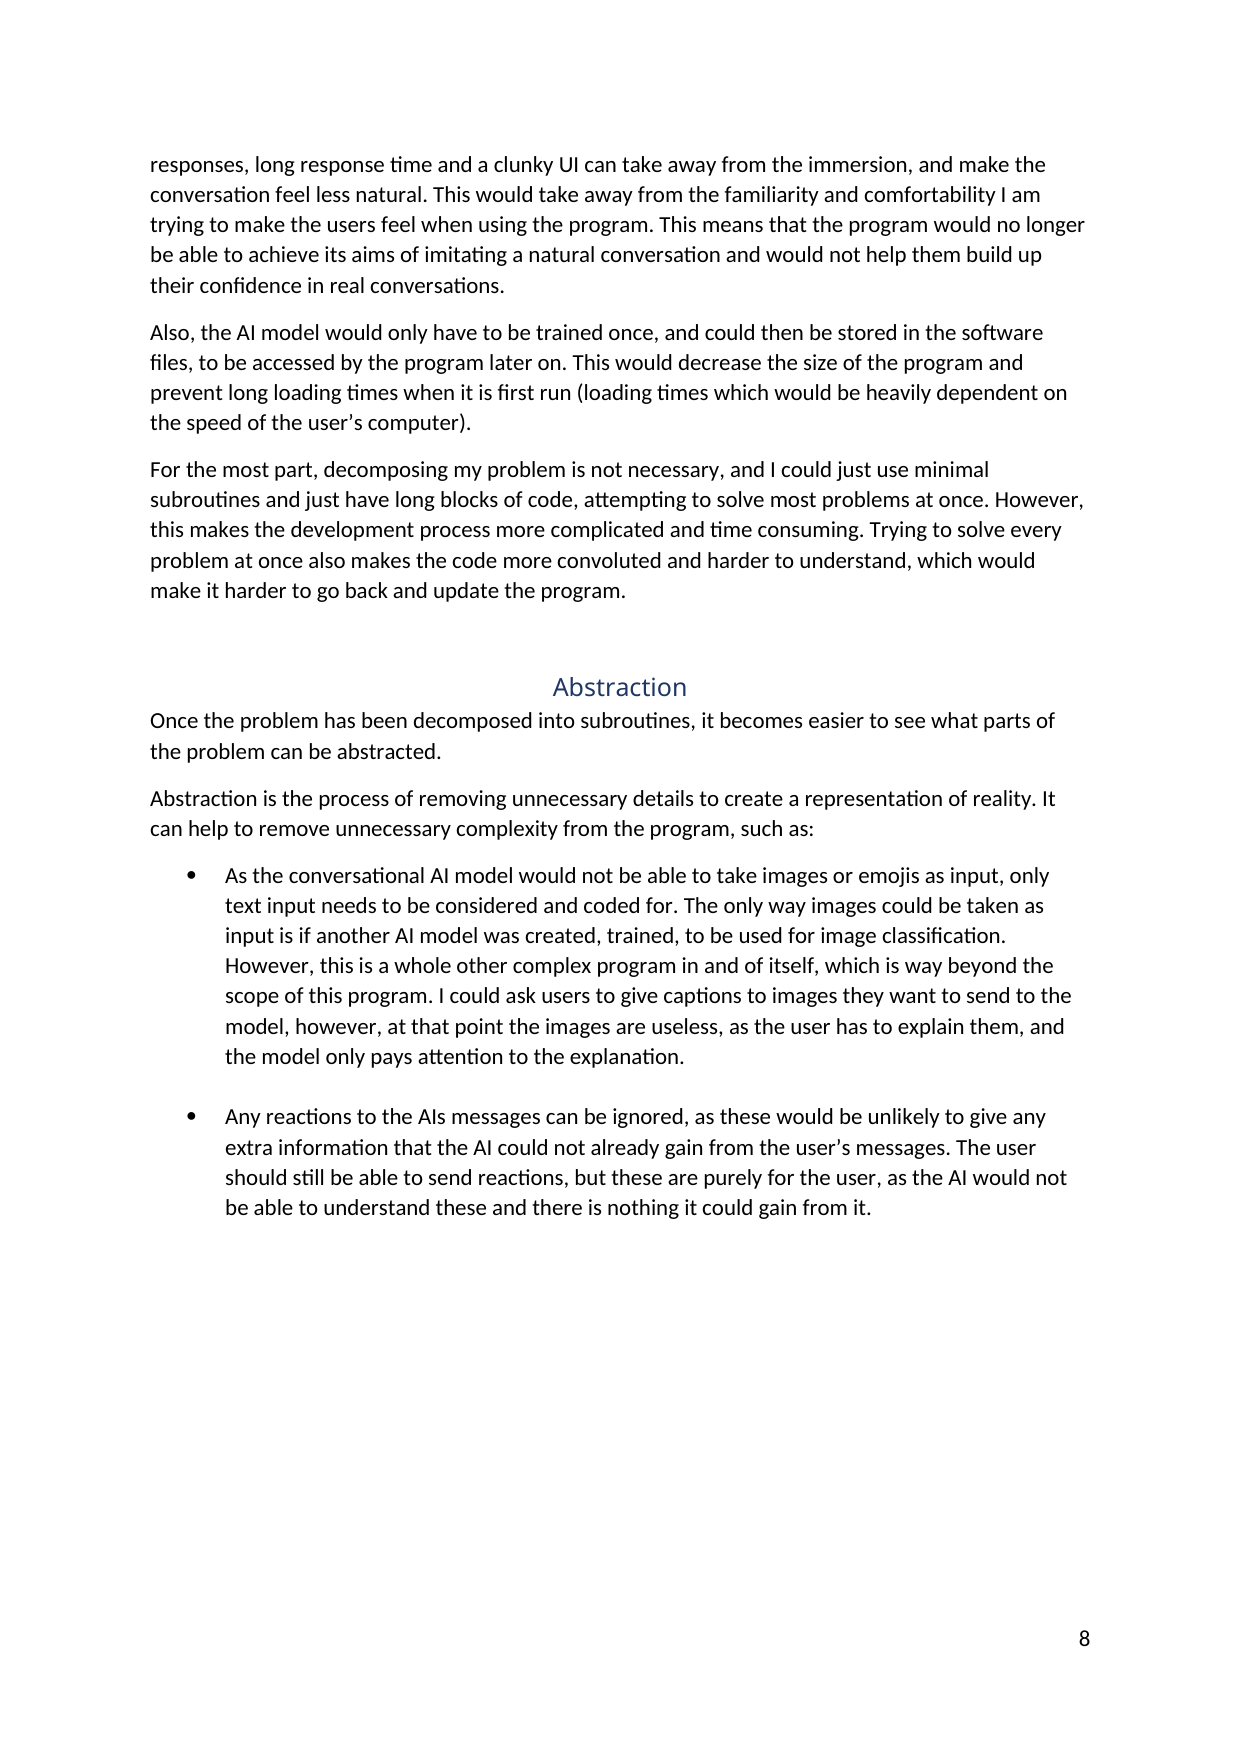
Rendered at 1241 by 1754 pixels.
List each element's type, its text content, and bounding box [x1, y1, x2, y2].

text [150, 150, 1090, 299]
list As the conversational AI model would not be able to take images or emojis as input, only text input needs to be considered and coded for. The only way images could be taken as input is if another AI model was created, trained, to be used for image classification. However, this is a whole other complex program in and of itself, which is way beyond the scope of this program. I could ask users to give captions to images they want to send to the model, however, at that point the images are useless, as the user has to explain them, and the model only pays attention to the explanation. [187, 861, 1090, 1070]
text Abstraction is the process of removing unnecessary details to create a representation of reality. It can help to remove unnecessary complexity from the program, such as: [150, 784, 1090, 842]
text Also, the AI model would only have to be trained once, and could then be stored in the software files, to be accessed by the program later on. This would decrease the size of the program and prevent long loading times when it is first run (loading times which would be heavily dependent on the speed of the user’s computer). [150, 318, 1090, 436]
text Once the problem has been decomposed into subroutines, it becomes easier to see what parts of the problem can be abstracted. [150, 707, 1090, 765]
list Any reactions to the AIs messages can be ignored, as these would be unlikely to give any extra information that the AI could not already gain from the user’s messages. The user should still be able to send reactions, but these are purely for the user, as the AI would not be able to understand these and there is nothing it could gain from it. [187, 1102, 1090, 1221]
text For the most part, decomposing my problem is not necessary, and I could just use minimal subroutines and just have long blocks of code, attempting to solve most problems at once. However, this makes the development process more complicated and time consuming. Trying to solve every problem at once also makes the code more convoluted and harder to understand, which would make it harder to go back and update the program. [150, 455, 1090, 604]
subtitle Abstraction [150, 670, 1090, 704]
